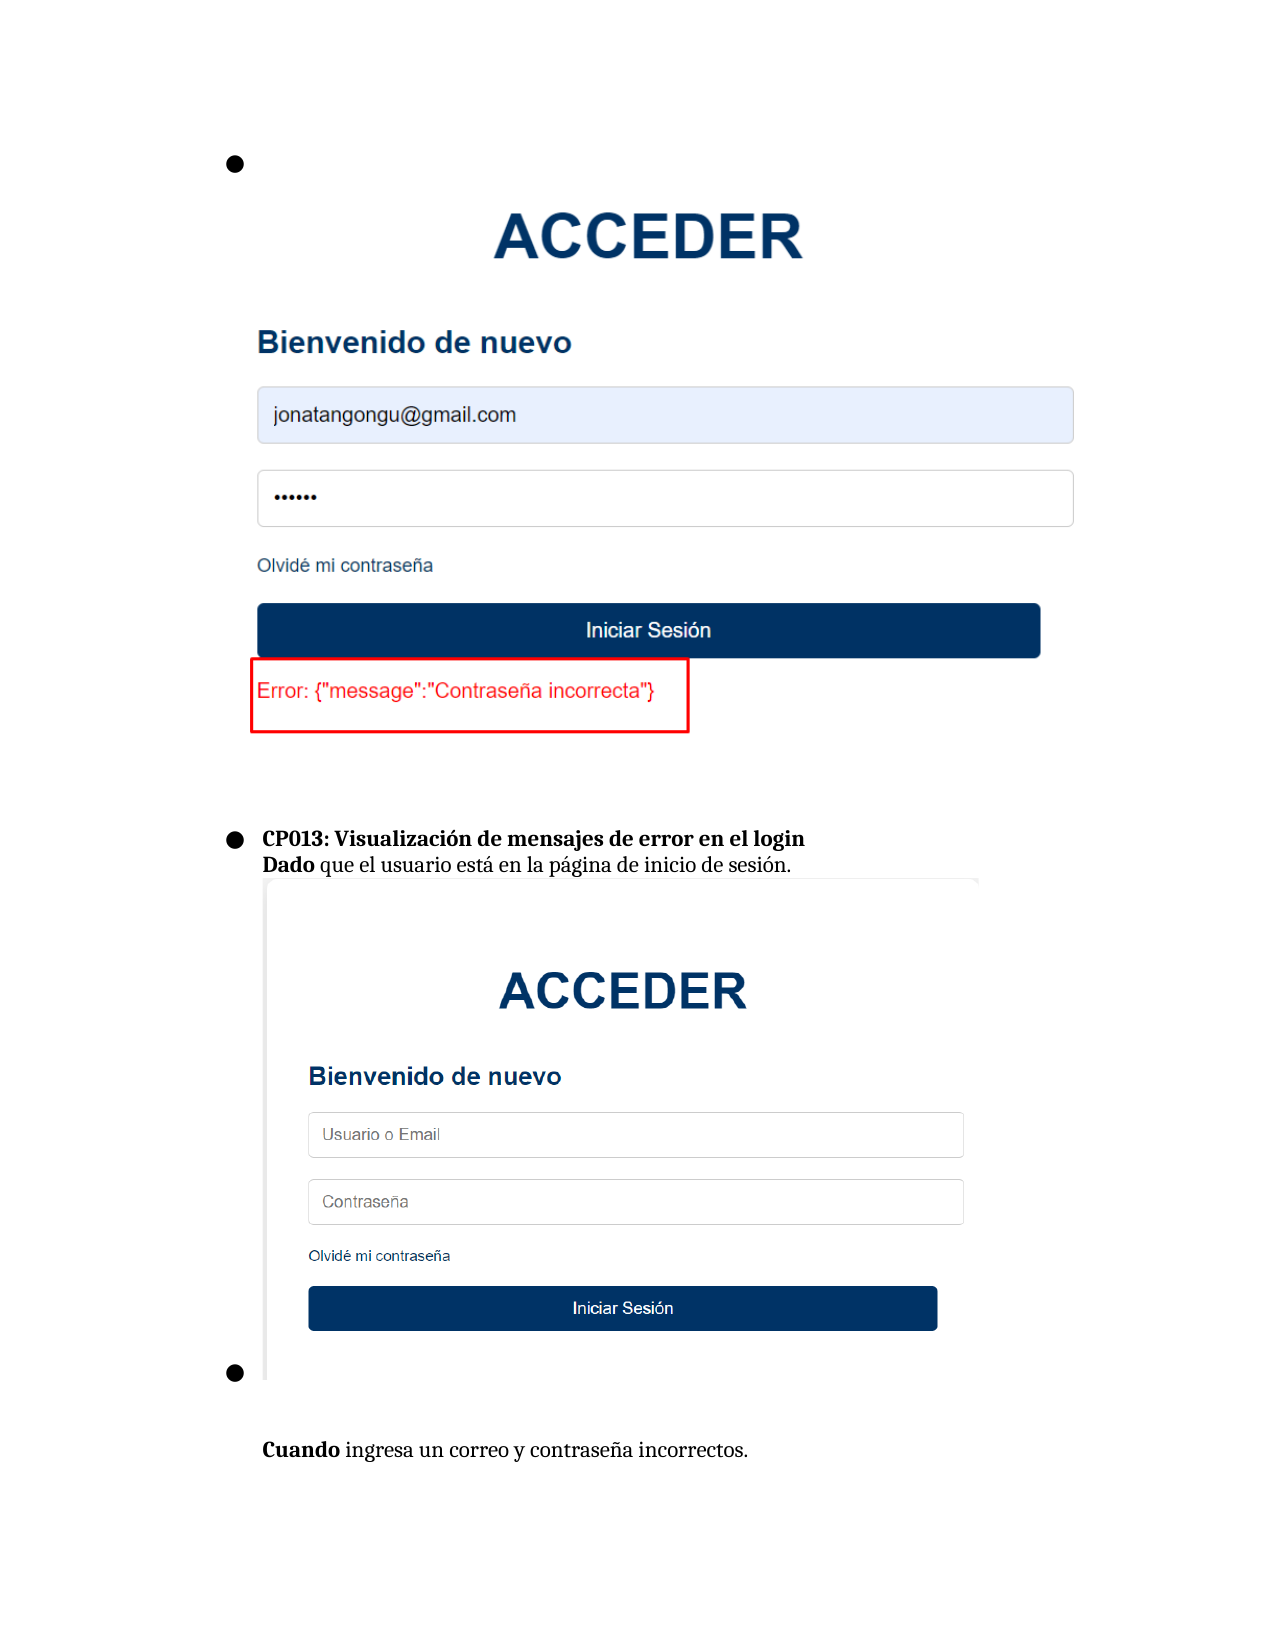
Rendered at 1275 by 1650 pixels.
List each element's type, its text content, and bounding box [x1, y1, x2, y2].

text Cuando ingresa un correo y contraseña incorrectos. [262, 1410, 1087, 1463]
picture [262, 878, 979, 1380]
list CP013: Visualización de mensajes de error en el login Dado que el usuario está en la página de inicio de sesión. [225, 826, 1087, 878]
picture [225, 176, 1075, 750]
